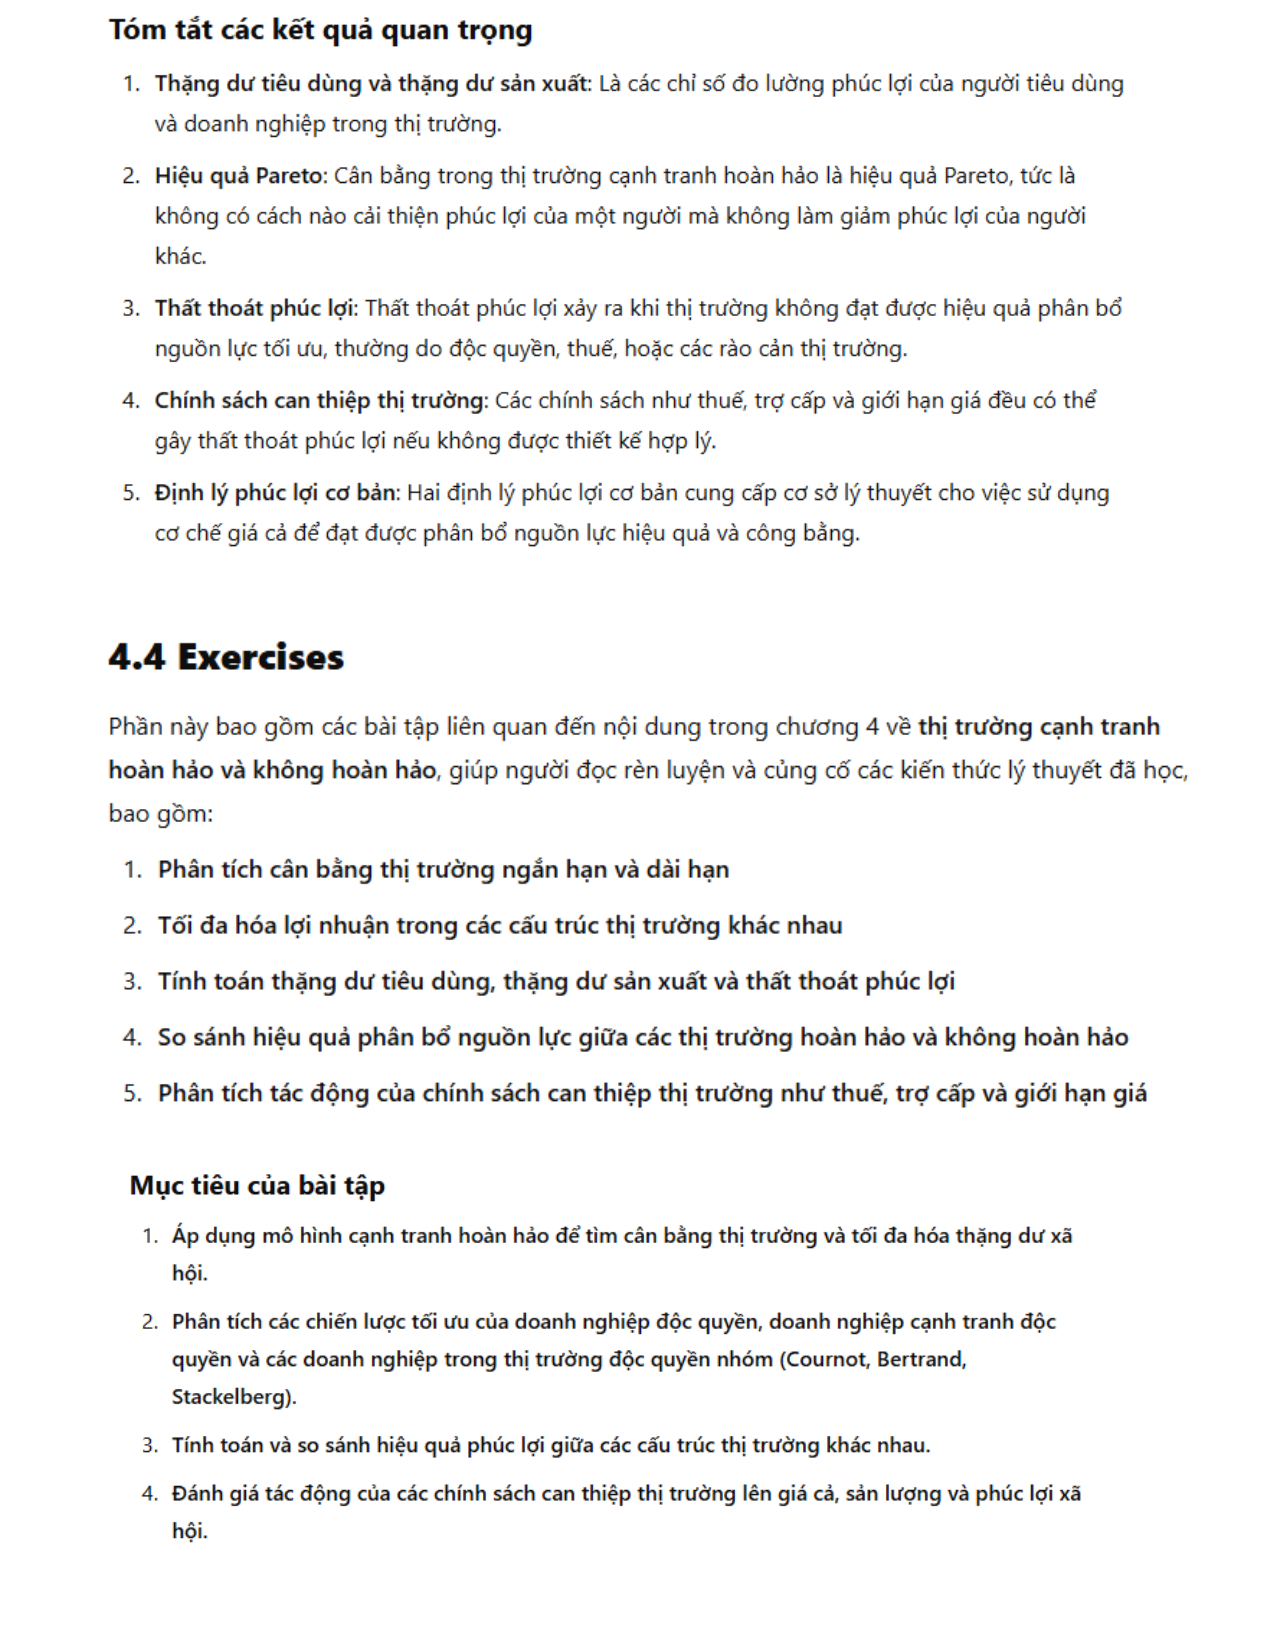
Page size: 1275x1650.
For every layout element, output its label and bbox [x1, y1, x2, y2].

picture [75, 589, 1200, 1128]
picture [75, 0, 1200, 571]
picture [75, 1146, 1200, 1588]
